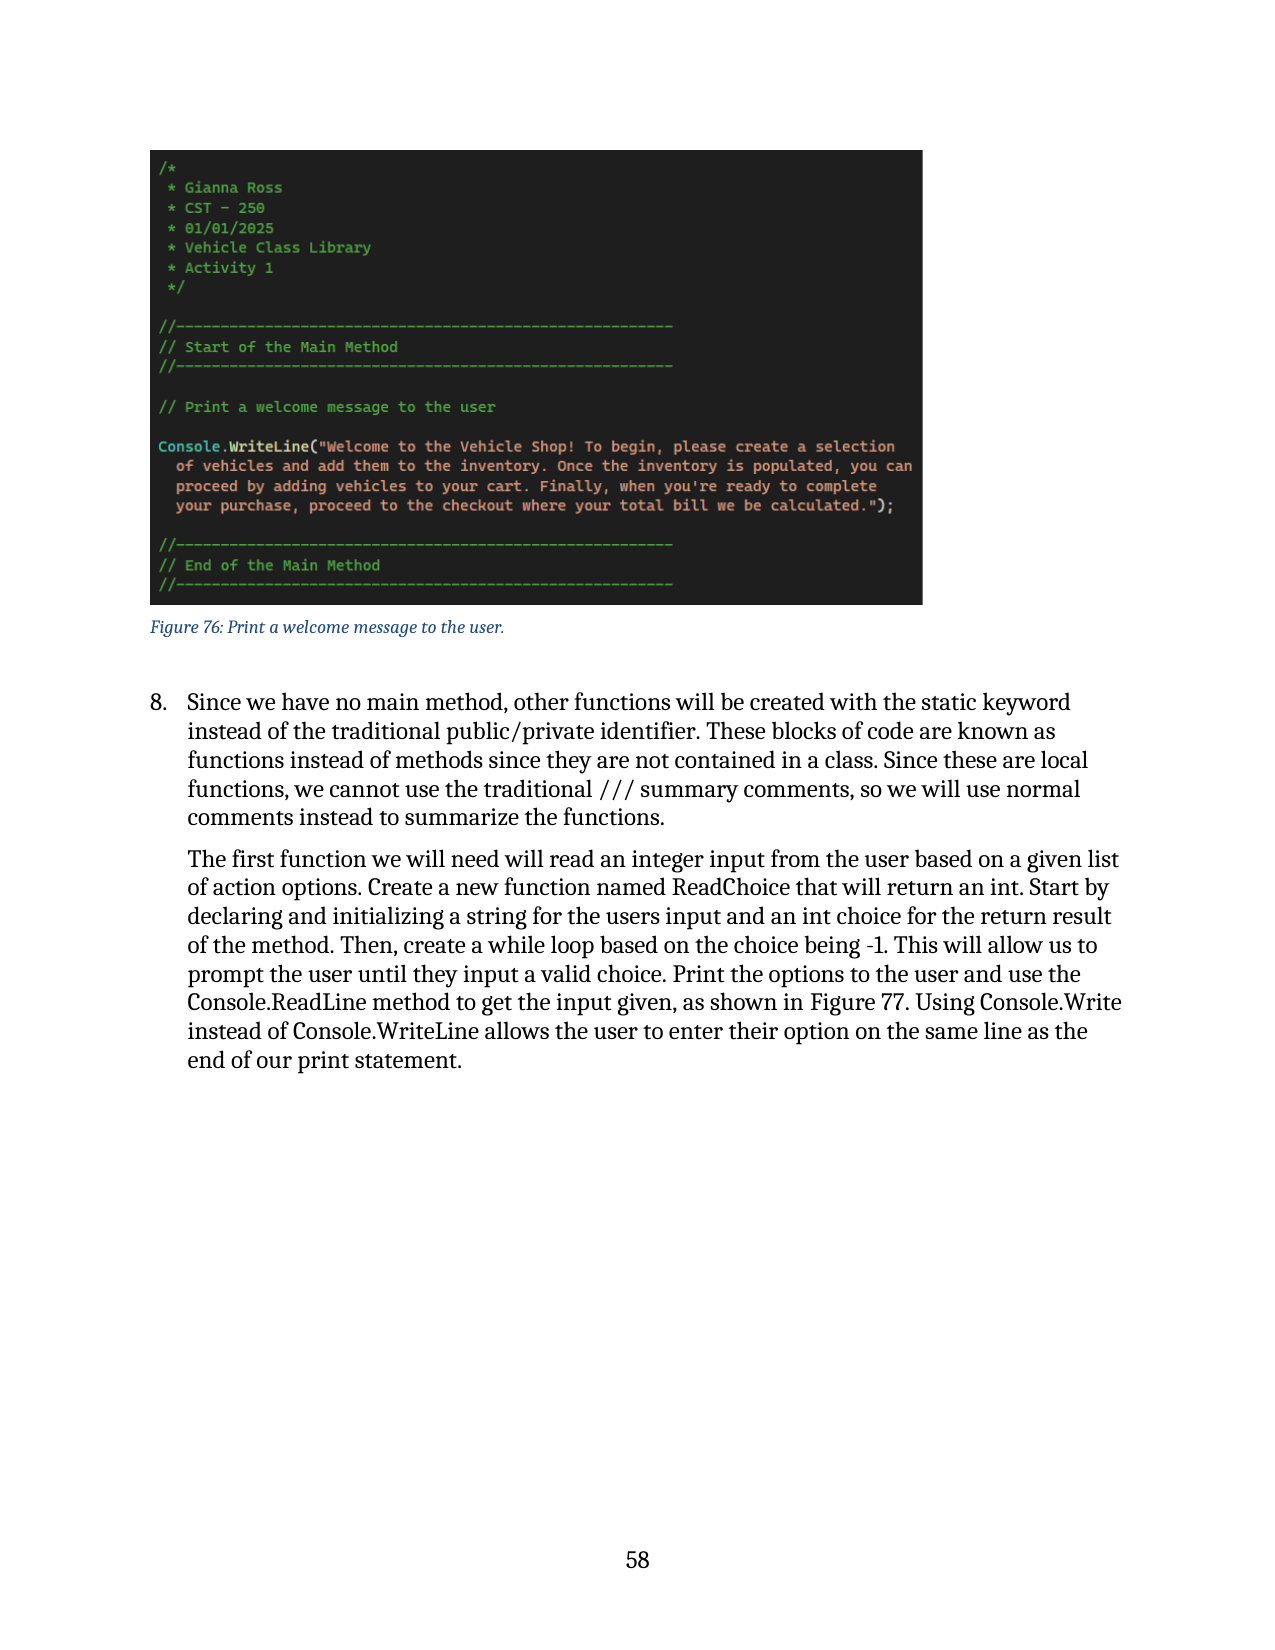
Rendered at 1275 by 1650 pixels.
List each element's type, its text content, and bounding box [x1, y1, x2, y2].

text The first function we will need will read an integer input from the user based on a given list of action options. Create a new function named ReadChoice that will return an int. Start by declaring and initializing a string for the users input and an int choice for the return result of the method. Then, create a while loop based on the choice being -1. This will allow us to prompt the user until they input a valid choice. Print the options to the user and use the Console.ReadLine method to get the input given, as shown in Figure 77. Using Console.Write instead of Console.WriteLine allows the user to enter their option on the same line as the end of our print statement. [187, 844, 1125, 1074]
picture [150, 150, 923, 605]
text Figure 76: Print a welcome message to the user. [150, 617, 1125, 638]
list Since we have no main method, other functions will be created with the static keyword instead of the traditional public/private identifier. These blocks of code are known as functions instead of methods since they are not contained in a class. Since these are local functions, we cannot use the traditional /// summary comments, so we will use normal comments instead to summarize the functions. [150, 688, 1125, 832]
